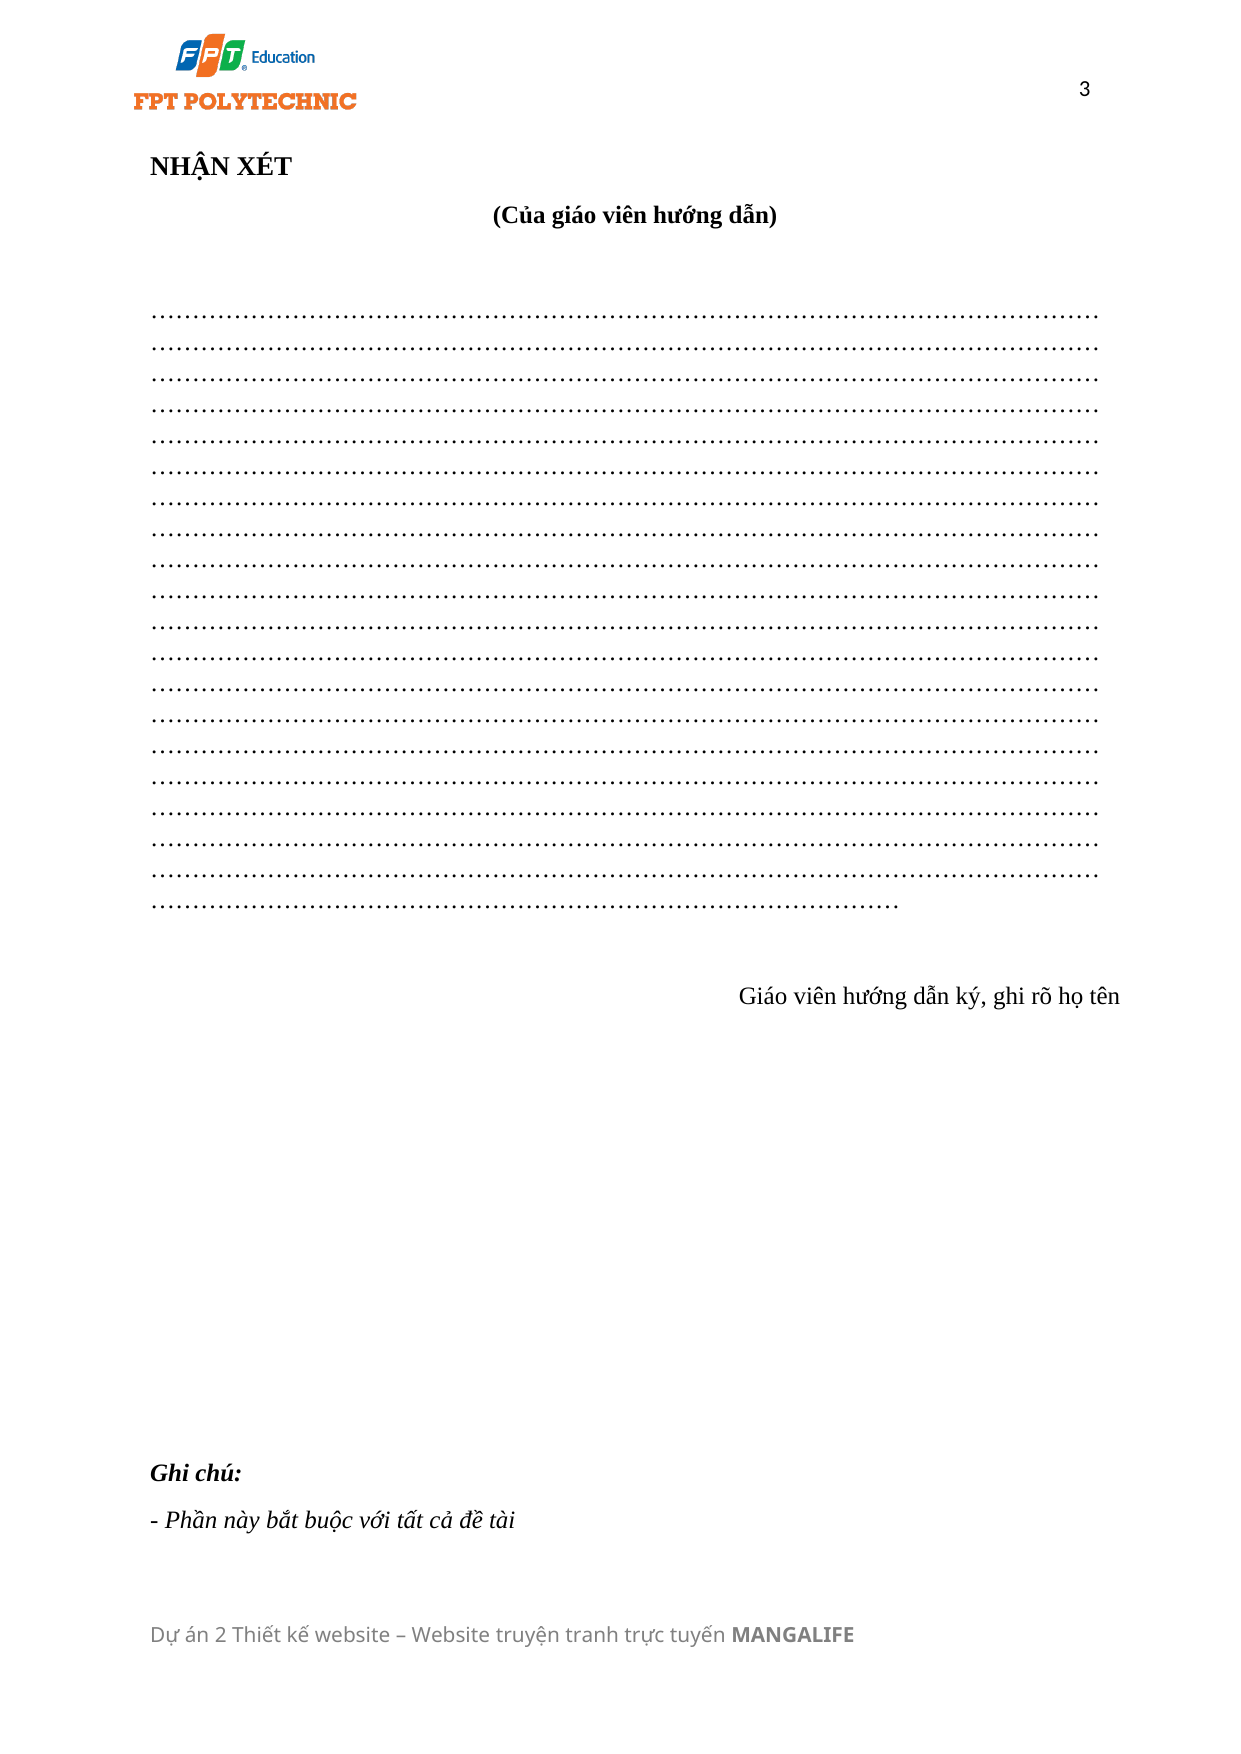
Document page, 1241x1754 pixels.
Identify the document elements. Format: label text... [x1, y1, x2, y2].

text (Của giáo viên hướng dẫn) [150, 200, 1120, 229]
text NHẬN XÉT [150, 150, 1120, 181]
picture [126, 26, 364, 117]
text - Phần này bắt buộc với tất cả đề tài [150, 1506, 1120, 1534]
text Giáo viên hướng dẫn ký, ghi rõ họ tên [150, 981, 1120, 1009]
text …………………………………………………………………………………………………………………………………………………………………………………………………………………………………………………………………………………………………………………………………………………………………………………………………………………………………………………………………………………………………………………………………………………………………………………………………………………………………………………………………………………………………………………………………………………………………………………………………………………………………………………………………………………………………………………………………………………………………………………………………………………………………………………………………………………………………………………………………………………………………………………………………………………………………………………………………………………………………………………………………………………………………………………………………………………………………………………………………………………………………………………………………………………………………………………………………………………………………………………………………………………………………………………………………………………………………………………………………………………………………………………………………………………………………………………………………………………………………………………………………………………………………………………………………………………… [150, 296, 1120, 914]
text Ghi chú: [150, 1458, 1120, 1487]
